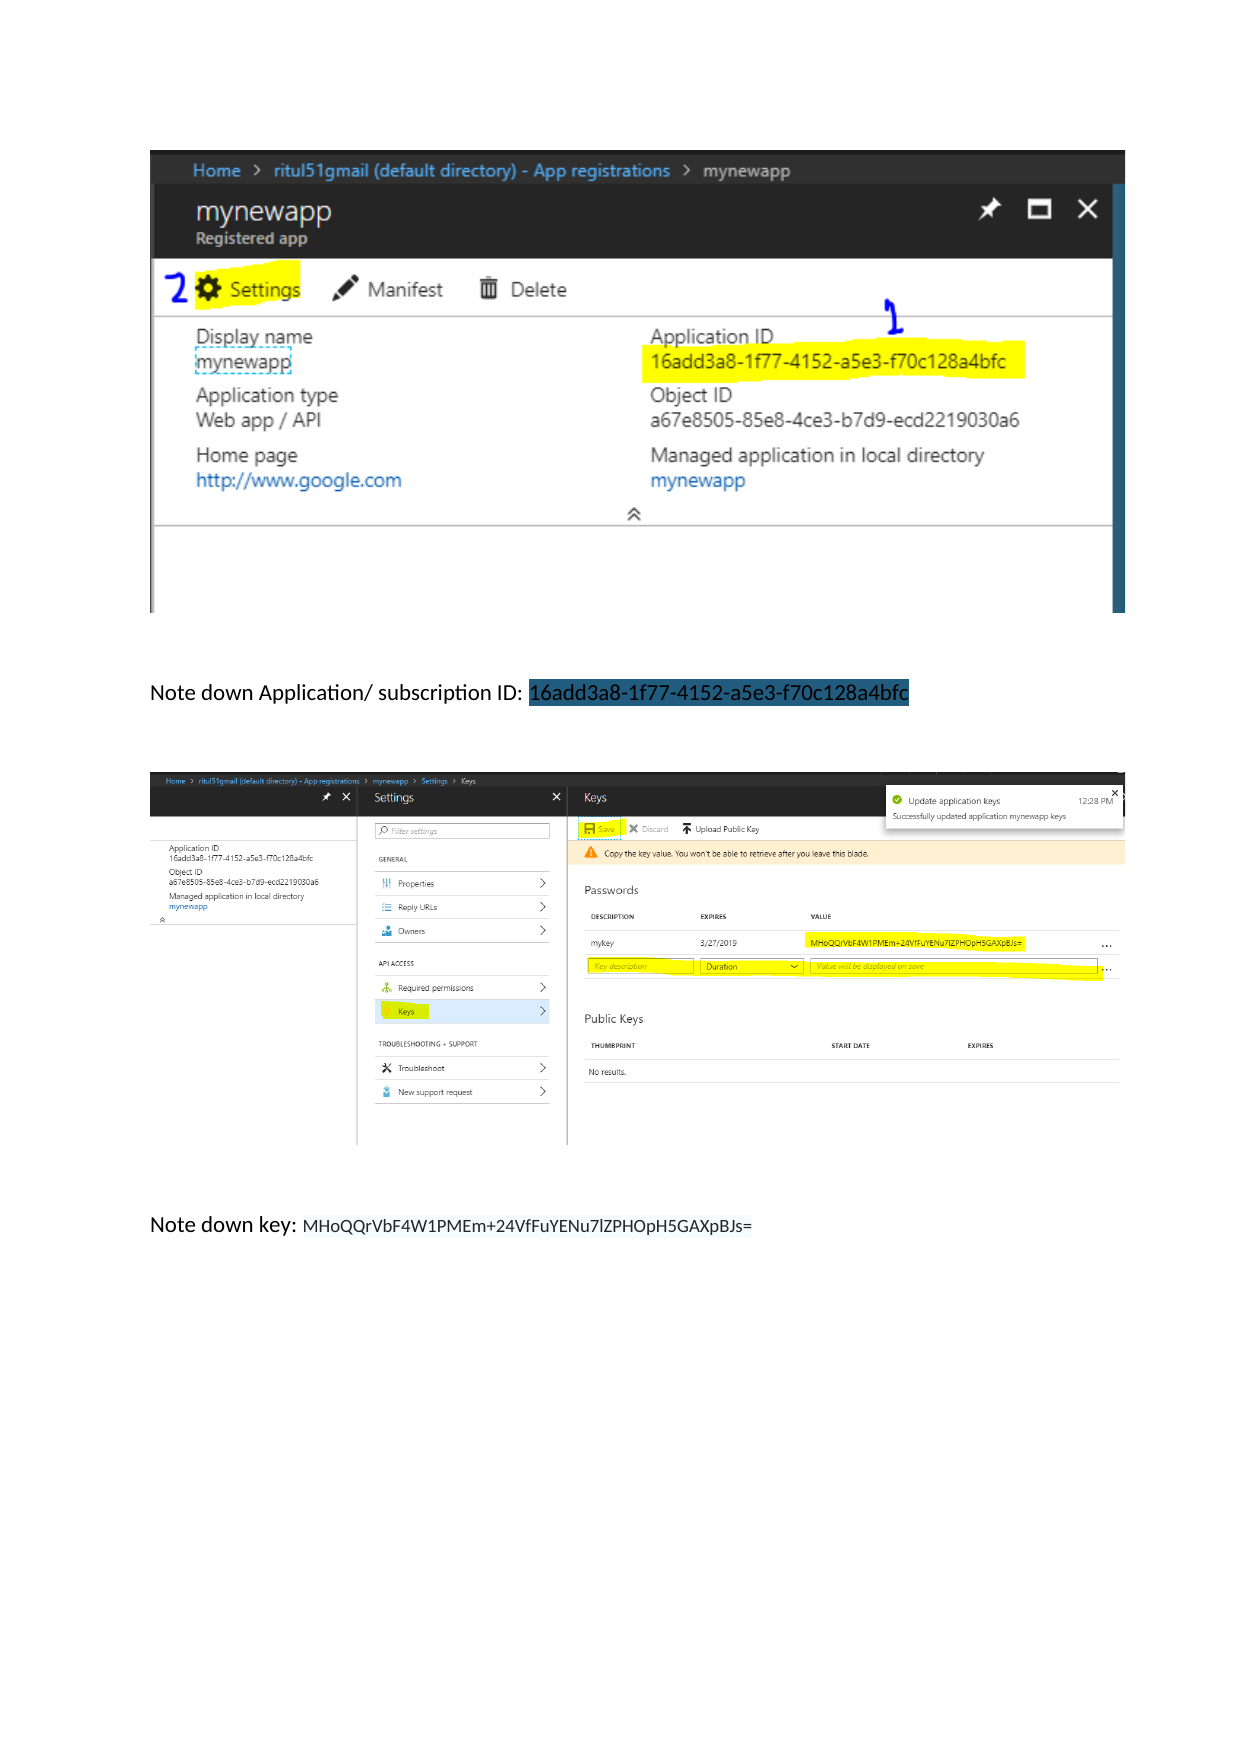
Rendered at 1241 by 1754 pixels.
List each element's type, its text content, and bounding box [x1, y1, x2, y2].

picture [150, 150, 1125, 613]
picture [150, 772, 1125, 1145]
text Note down key: MHoQQrVbF4W1PMEm+24VfFuYENu7lZPHOpH5GAXpBJs= [150, 1211, 1090, 1239]
text Note down Application/ subscription ID: 16add3a8-1f77-4152-a5e3-f70c128a4bfc [150, 678, 1090, 706]
